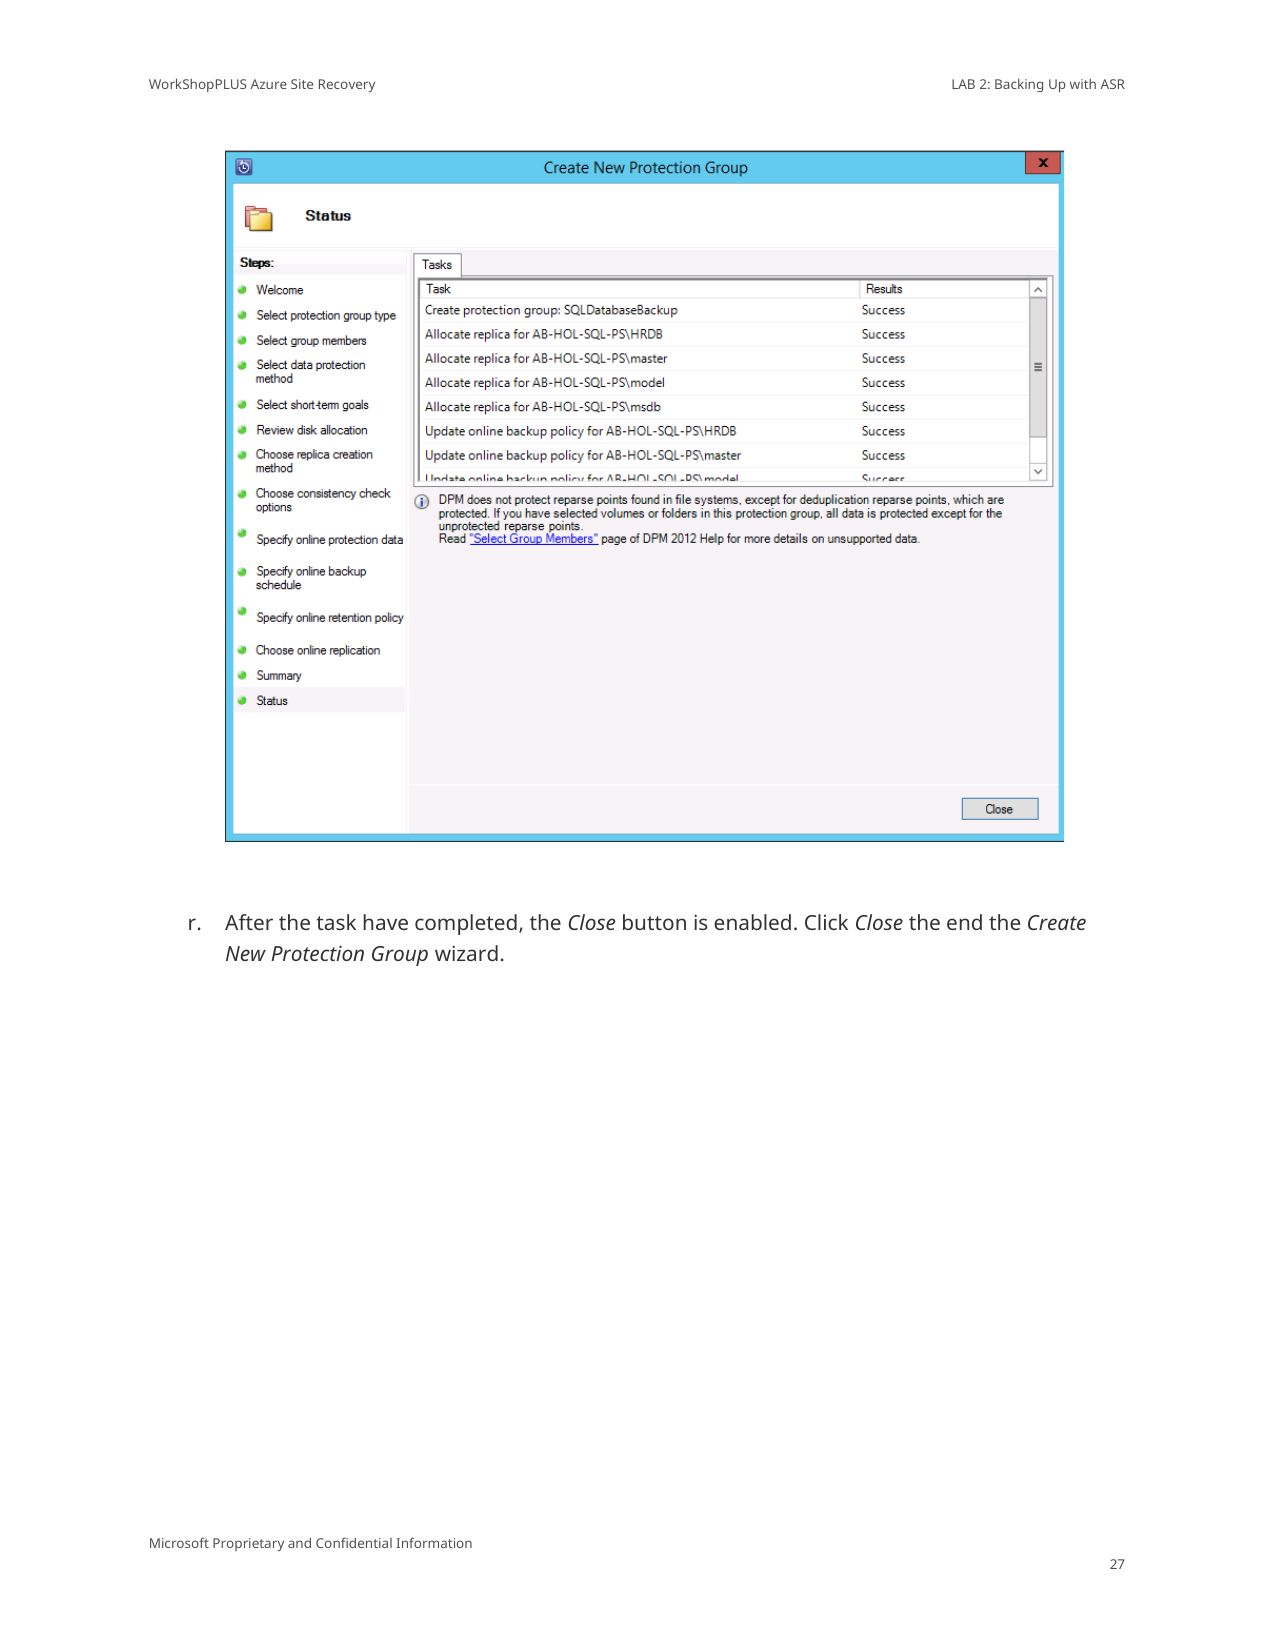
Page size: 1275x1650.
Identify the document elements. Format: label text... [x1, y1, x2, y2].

list After the task have completed, the Close button is enabled. Click Close the end the Create New Protection Group wizard. [187, 908, 1125, 967]
picture [225, 150, 1065, 842]
